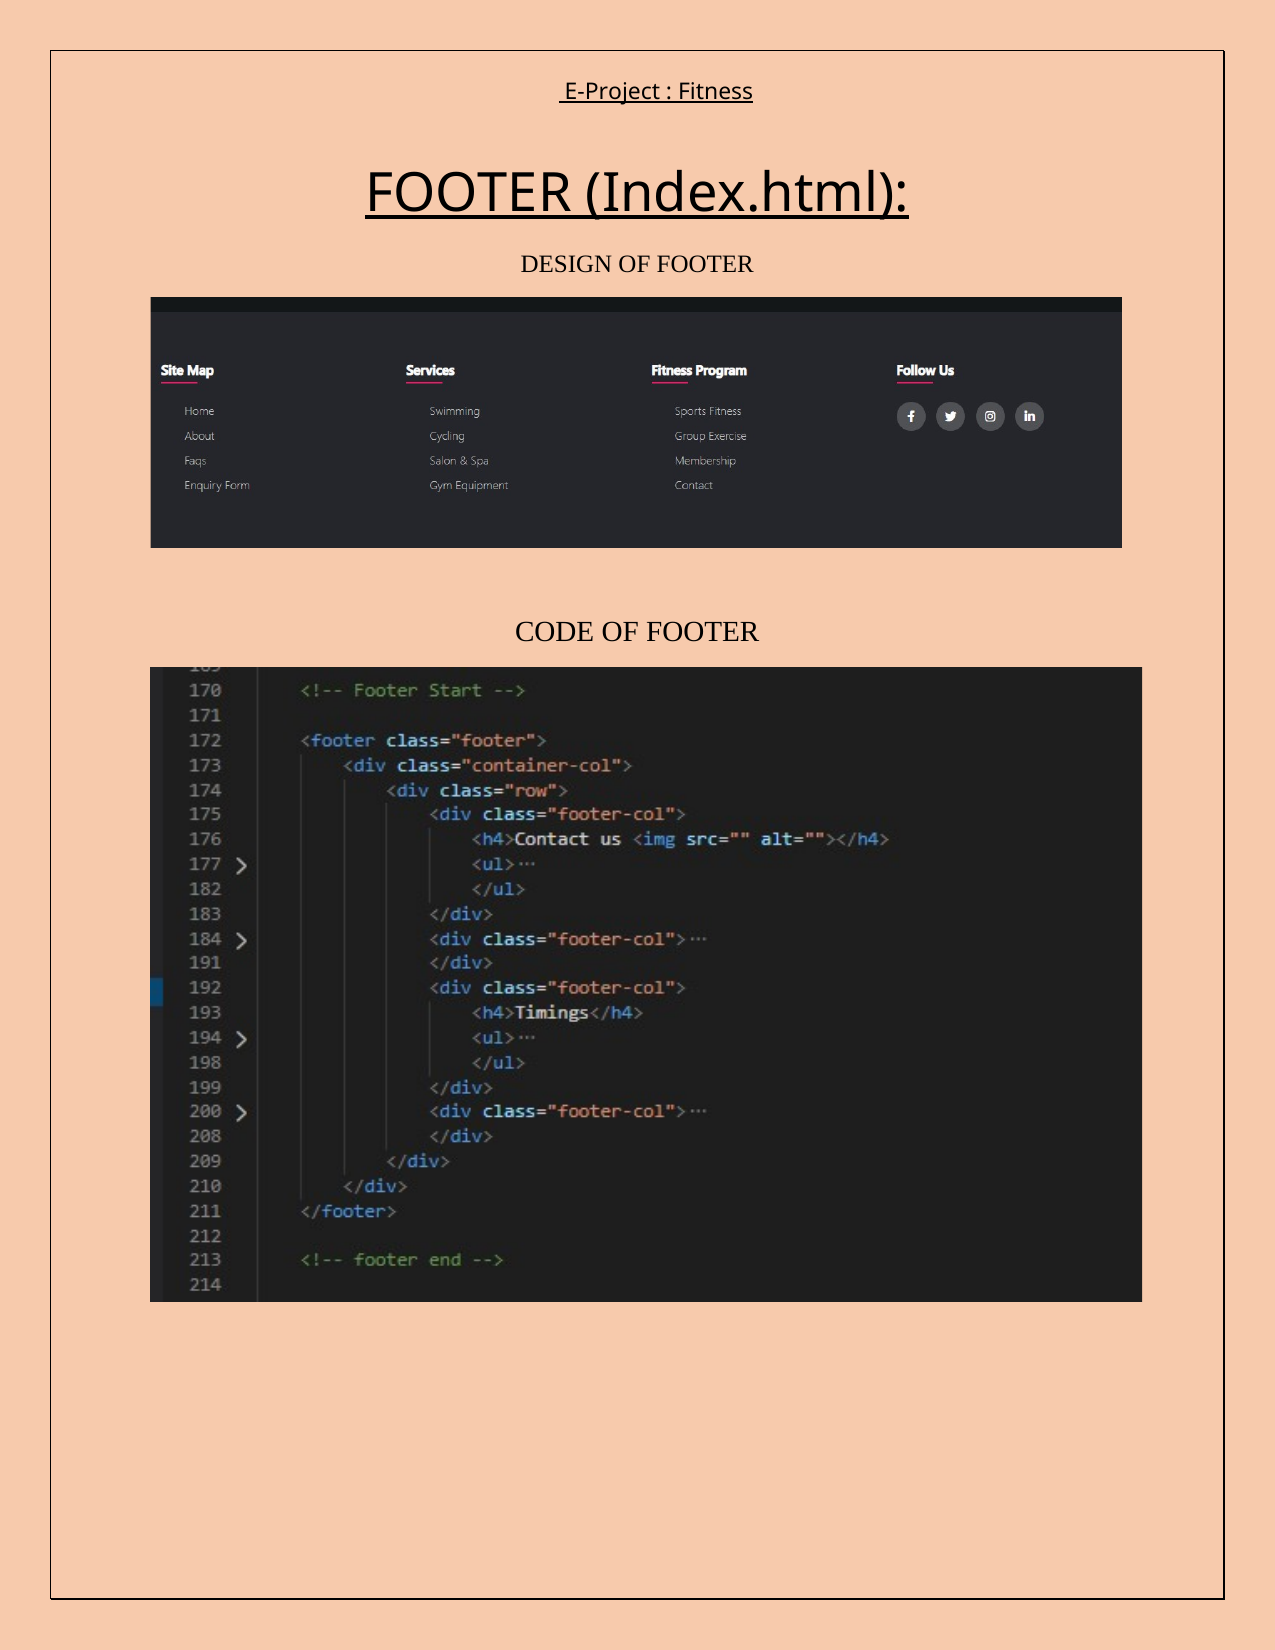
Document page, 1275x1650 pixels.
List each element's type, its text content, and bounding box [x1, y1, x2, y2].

picture [150, 297, 1122, 548]
picture [150, 667, 1143, 1302]
text DESIGN OF FOOTER [150, 249, 1124, 278]
text FOOTER (Index.html): [150, 153, 1124, 227]
